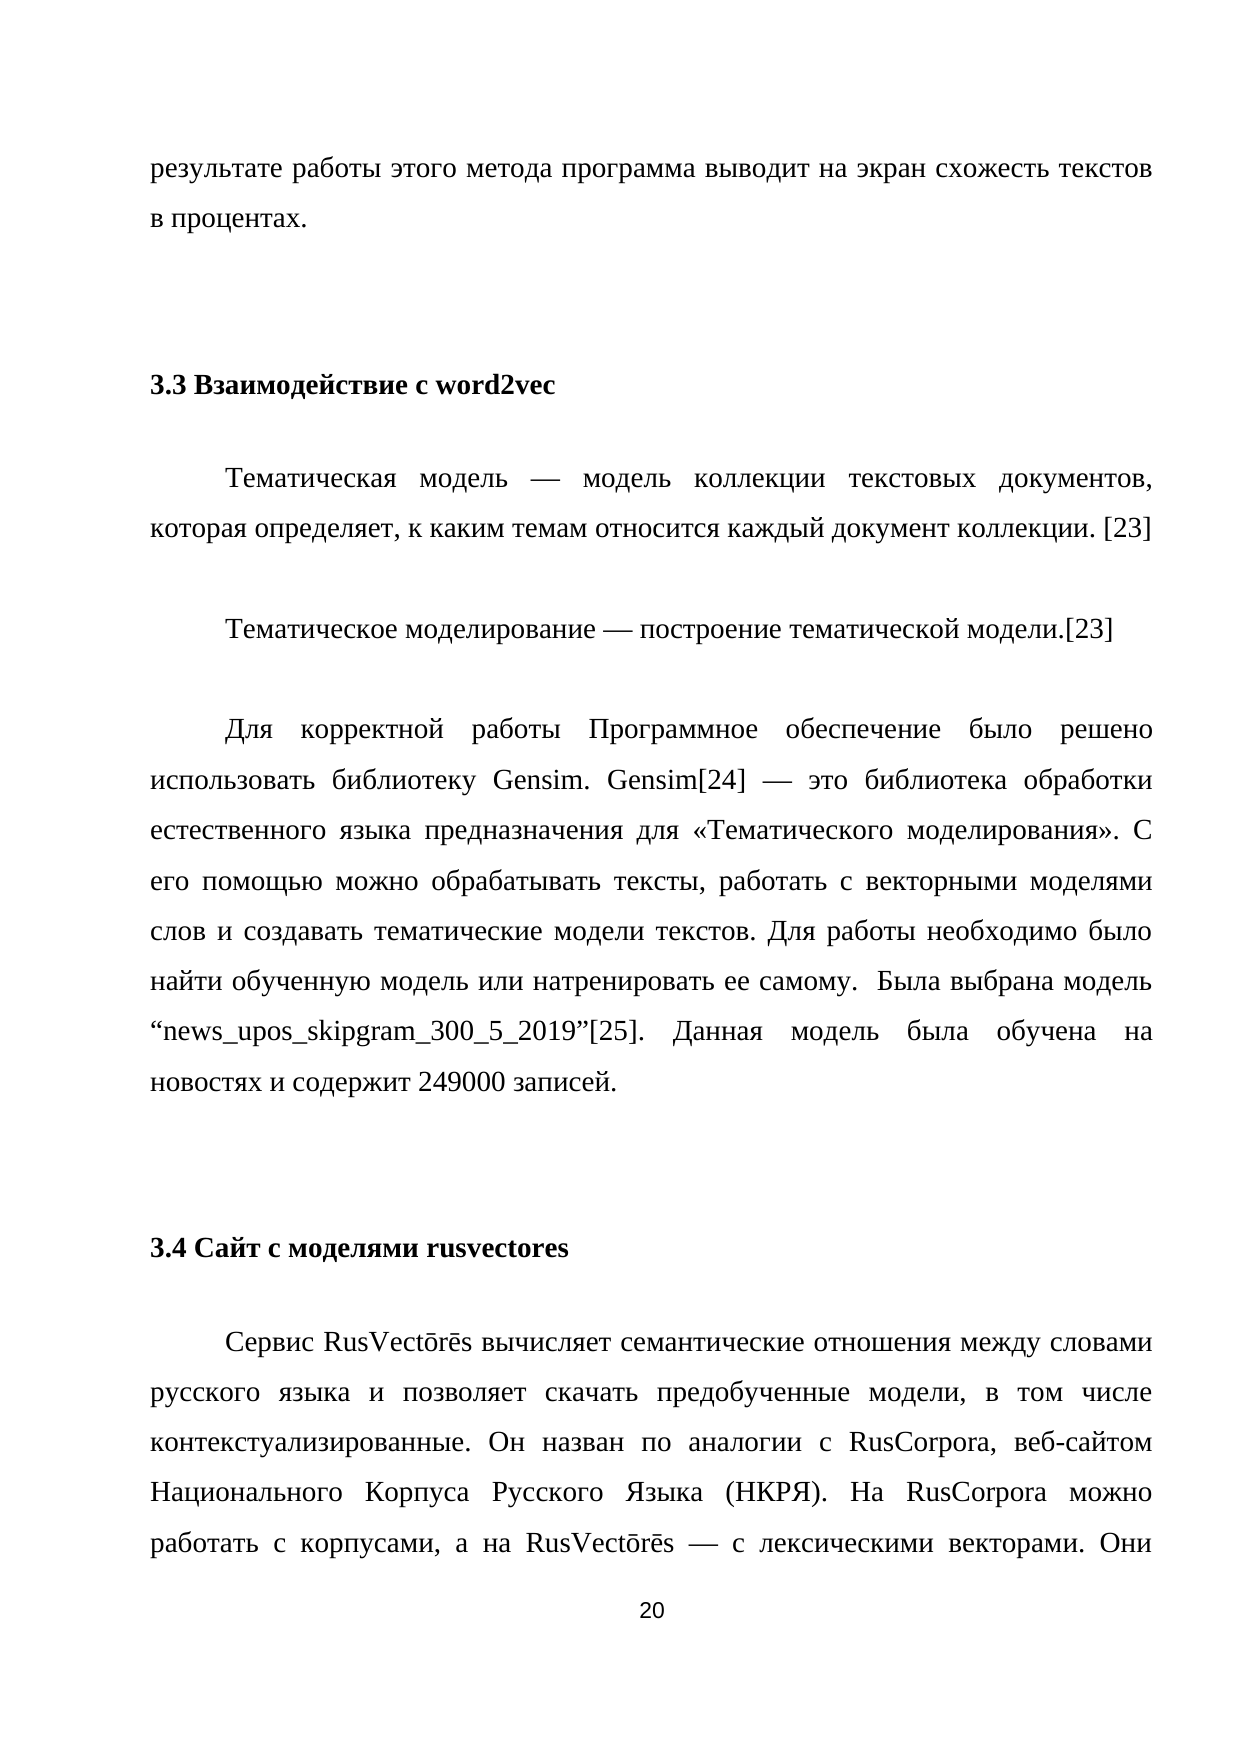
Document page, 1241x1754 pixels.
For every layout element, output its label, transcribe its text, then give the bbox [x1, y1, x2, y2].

text Тематическая модель — модель коллекции текстовых документов, которая определяет, к каким темам относится каждый документ коллекции. [23] [150, 460, 1153, 544]
text Для корректной работы Программное обеспечение было решено использовать библиотеку Gensim. Gensim[24] — это библиотека обработки естественного языка предназначения для «Тематического моделирования». С его помощью можно обрабатывать тексты, работать с векторными моделями слов и создавать тематические модели текстов. Для работы необходимо было найти обученную модель или натренировать ее самому. Была выбрана модель “news_upos_skipgram_300_5_2019”[25]. Данная модель была обучена на новостях и содержит 249000 записей. [150, 712, 1153, 1097]
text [150, 1324, 1153, 1558]
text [150, 150, 1153, 234]
subtitle 3.4 Сайт с моделями rusvectores [150, 1231, 1153, 1264]
text Тематическое моделирование — построение тематической модели.[23] [150, 611, 1153, 644]
subtitle 3.3 Взаимодействие с word2vec [150, 367, 1153, 401]
